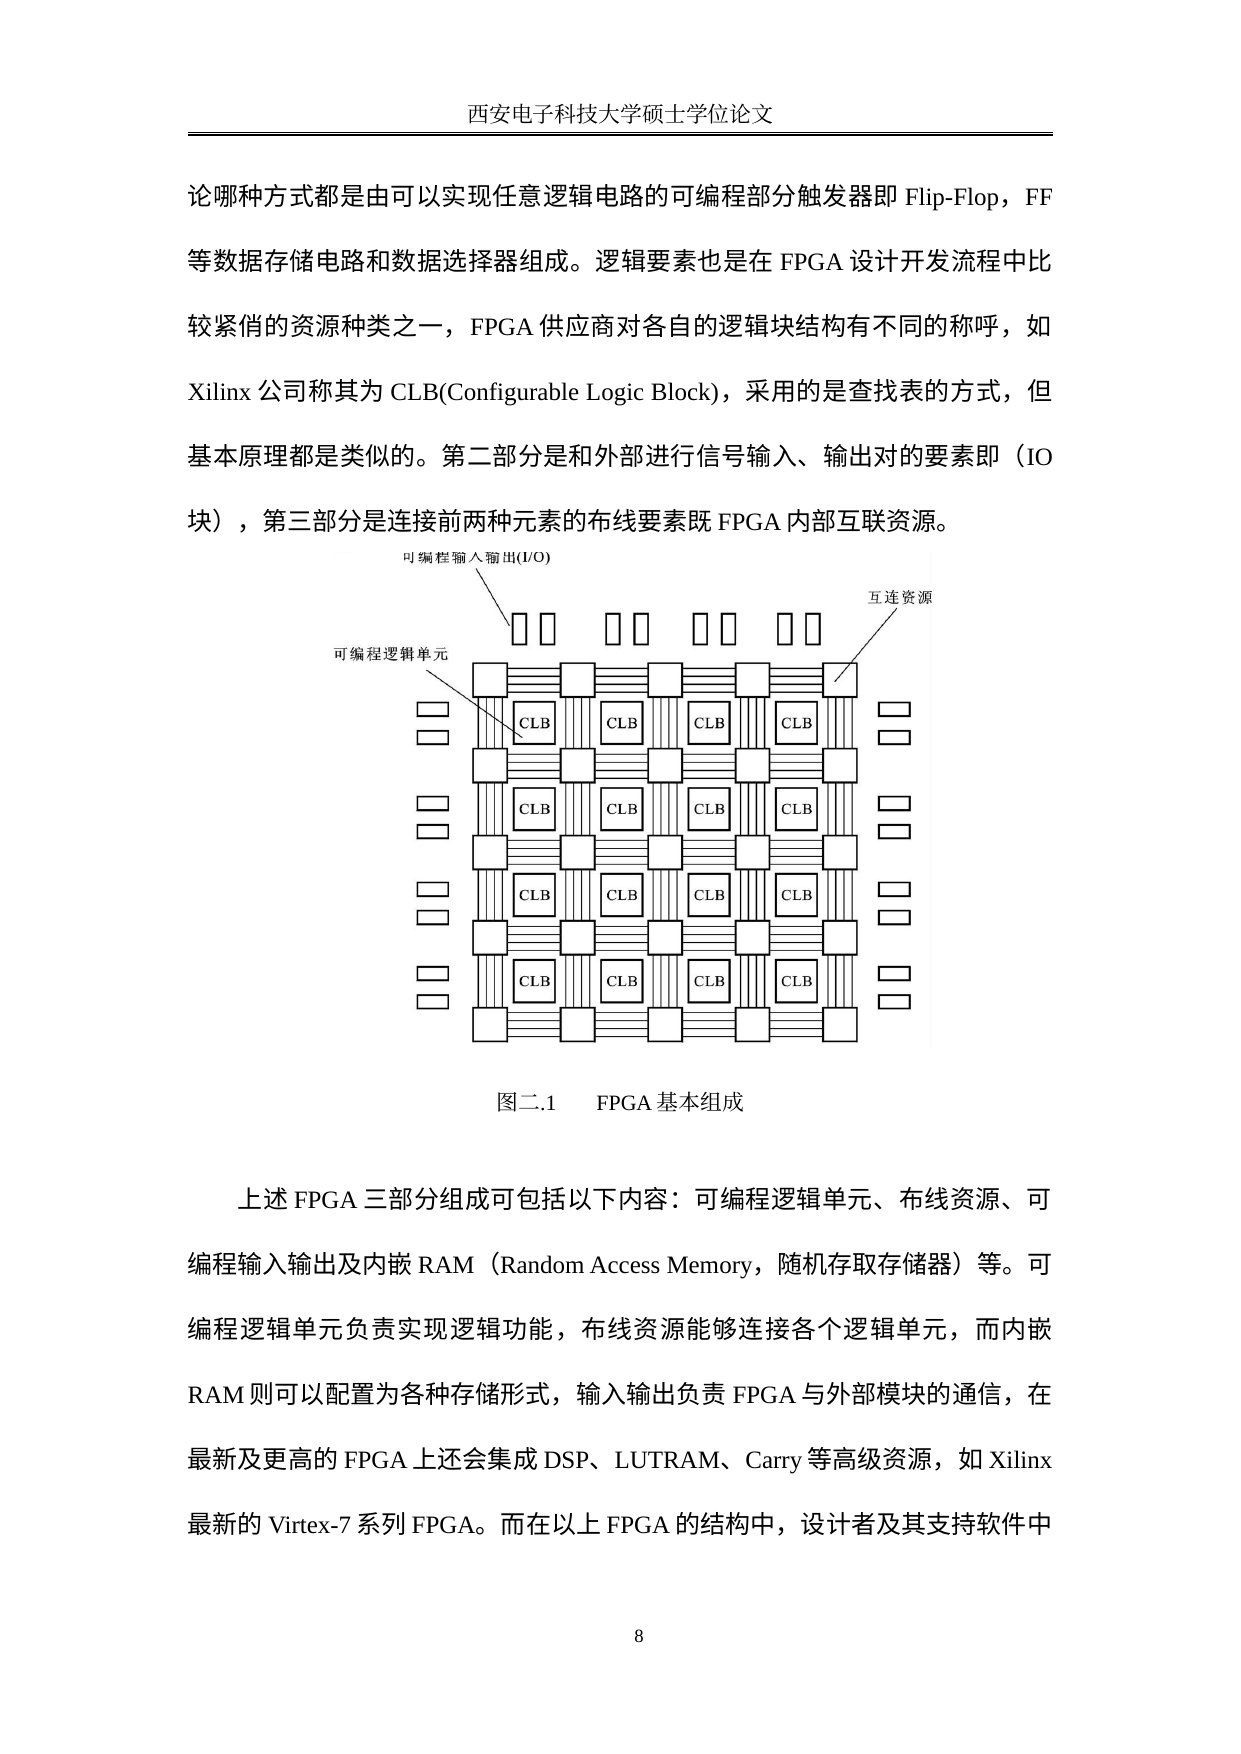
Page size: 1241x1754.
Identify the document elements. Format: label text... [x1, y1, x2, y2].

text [187, 162, 1053, 552]
picture [333, 552, 932, 1048]
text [187, 1165, 1053, 1555]
text FPGA基本组成 [187, 1084, 1053, 1117]
